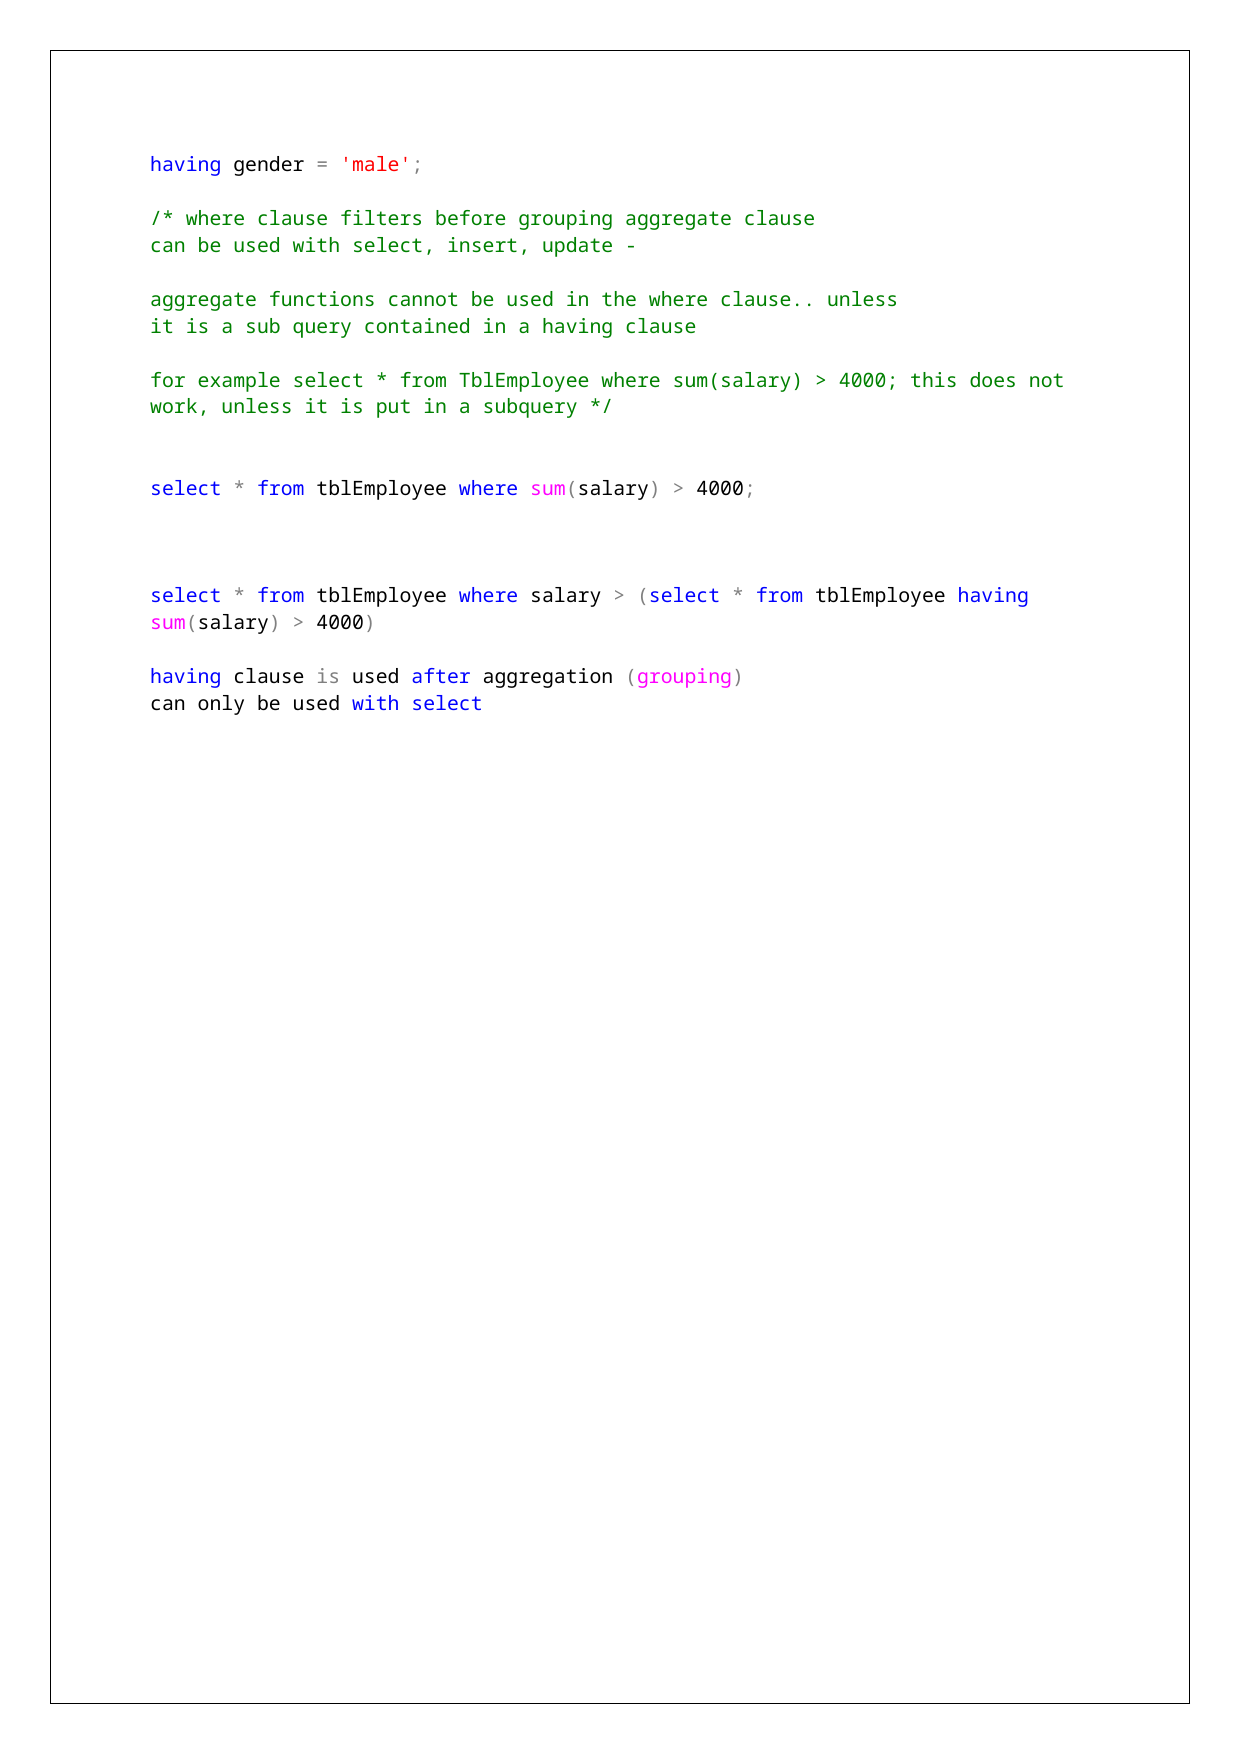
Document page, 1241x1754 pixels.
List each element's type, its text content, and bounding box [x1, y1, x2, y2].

text can only be used with select [150, 689, 1090, 717]
text aggregate functions cannot be used in the where clause.. unless [150, 285, 1090, 312]
text can be used with select, insert, update - [150, 231, 1090, 258]
text having clause is used after aggregation (grouping) [150, 663, 1090, 689]
text select * from tblEmployee where salary > (select * from tblEmployee having sum(salary) > 4000) [150, 582, 1090, 636]
text select * from tblEmployee where sum(salary) > 4000; [150, 474, 1090, 501]
text it is a sub query contained in a having clause [150, 312, 1090, 339]
text having gender = 'male'; [150, 150, 1090, 177]
text for example select * from TblEmployee where sum(salary) > 4000; this does not work, unless it is put in a subquery */ [150, 366, 1090, 420]
text /* where clause filters before grouping aggregate clause [150, 204, 1090, 231]
